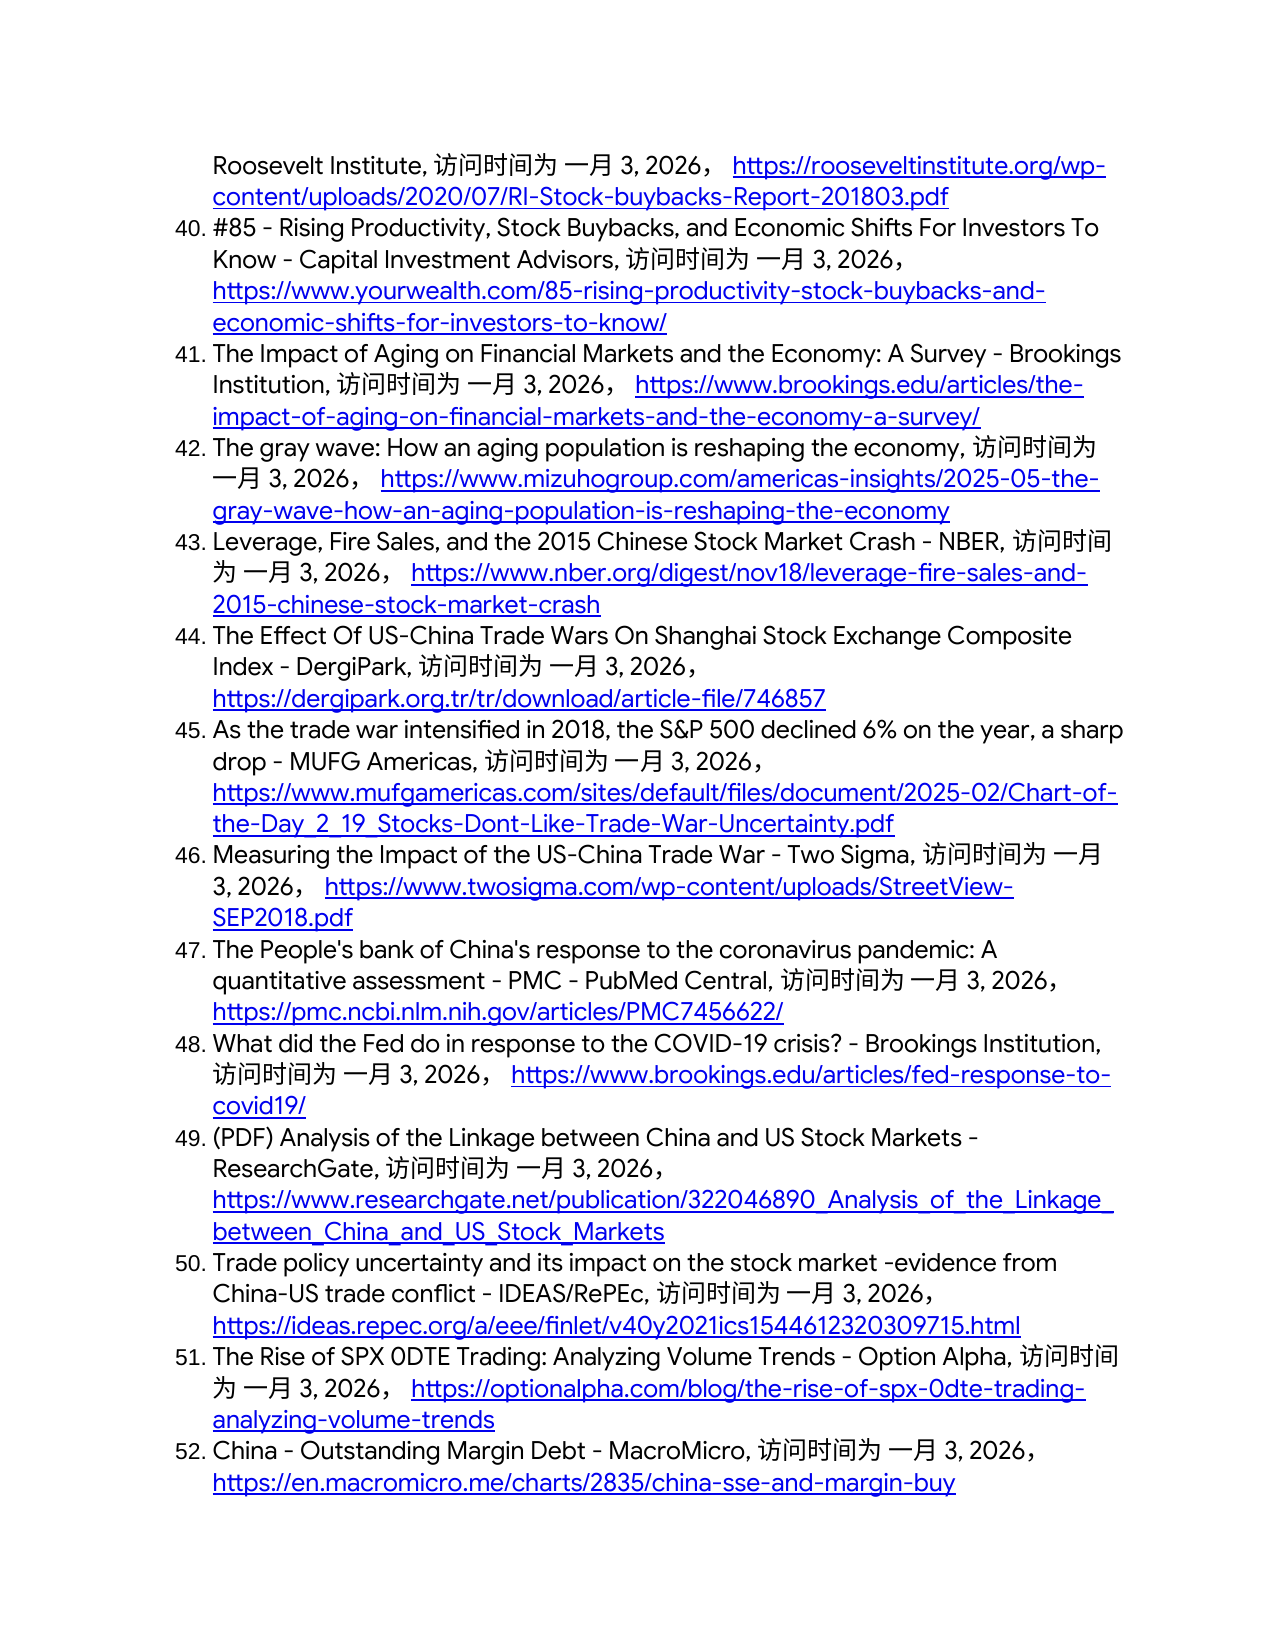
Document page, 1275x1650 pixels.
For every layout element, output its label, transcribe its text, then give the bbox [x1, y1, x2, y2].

list As the trade war intensified in 2018, the S&P 500 declined 6% on the year, a sharp drop - MUFG Americas, 访问时间为 一月 3, 2026， https://www.mufgamericas.com/sites/default/files/document/2025-02/Chart-of-the-Day_2_19_Stocks-Dont-Like-Trade-War-Uncertainty.pdf [175, 714, 1125, 840]
list Measuring the Impact of the US-China Trade War - Two Sigma, 访问时间为 一月 3, 2026， https://www.twosigma.com/wp-content/uploads/StreetView-SEP2018.pdf [175, 840, 1125, 934]
list Trade policy uncertainty and its impact on the stock market -evidence from China-US trade conflict - IDEAS/RePEc, 访问时间为 一月 3, 2026， https://ideas.repec.org/a/eee/finlet/v40y2021ics1544612320309715.html [175, 1247, 1125, 1341]
list The Impact of Aging on Financial Markets and the Economy: A Survey - Brookings Institution, 访问时间为 一月 3, 2026， https://www.brookings.edu/articles/the-impact-of-aging-on-financial-markets-and-the-economy-a-survey/ [175, 338, 1125, 432]
list What did the Fed do in response to the COVID-19 crisis? - Brookings Institution, 访问时间为 一月 3, 2026， https://www.brookings.edu/articles/fed-response-to-covid19/ [175, 1028, 1125, 1122]
list The Effect Of US-China Trade Wars On Shanghai Stock Exchange Composite Index - DergiPark, 访问时间为 一月 3, 2026， https://dergipark.org.tr/tr/download/article-file/746857 [175, 620, 1125, 714]
list #85 - Rising Productivity, Stock Buybacks, and Economic Shifts For Investors To Know - Capital Investment Advisors, 访问时间为 一月 3, 2026， https://www.yourwealth.com/85-rising-productivity-stock-buybacks-and-economic-shifts-for-investors-to-know/ [175, 213, 1125, 338]
list The gray wave: How an aging population is reshaping the economy, 访问时间为 一月 3, 2026， https://www.mizuhogroup.com/americas-insights/2025-05-the-gray-wave-how-an-aging-population-is-reshaping-the-economy [175, 432, 1125, 526]
list The Rise of SPX 0DTE Trading: Analyzing Volume Trends - Option Alpha, 访问时间为 一月 3, 2026， https://optionalpha.com/blog/the-rise-of-spx-0dte-trading-analyzing-volume-trends [175, 1341, 1125, 1436]
list Leverage, Fire Sales, and the 2015 Chinese Stock Market Crash - NBER, 访问时间为 一月 3, 2026， https://www.nber.org/digest/nov18/leverage-fire-sales-and-2015-chinese-stock-market-crash [175, 526, 1125, 620]
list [175, 150, 1125, 213]
list (PDF) Analysis of the Linkage between China and US Stock Markets - ResearchGate, 访问时间为 一月 3, 2026， https://www.researchgate.net/publication/322046890_Analysis_of_the_Linkage_between_China_and_US_Stock_Markets [175, 1122, 1125, 1247]
list China - Outstanding Margin Debt - MacroMicro, 访问时间为 一月 3, 2026， https://en.macromicro.me/charts/2835/china-sse-and-margin-buy [175, 1436, 1125, 1498]
list The People's bank of China's response to the coronavirus pandemic: A quantitative assessment - PMC - PubMed Central, 访问时间为 一月 3, 2026， https://pmc.ncbi.nlm.nih.gov/articles/PMC7456622/ [175, 934, 1125, 1028]
